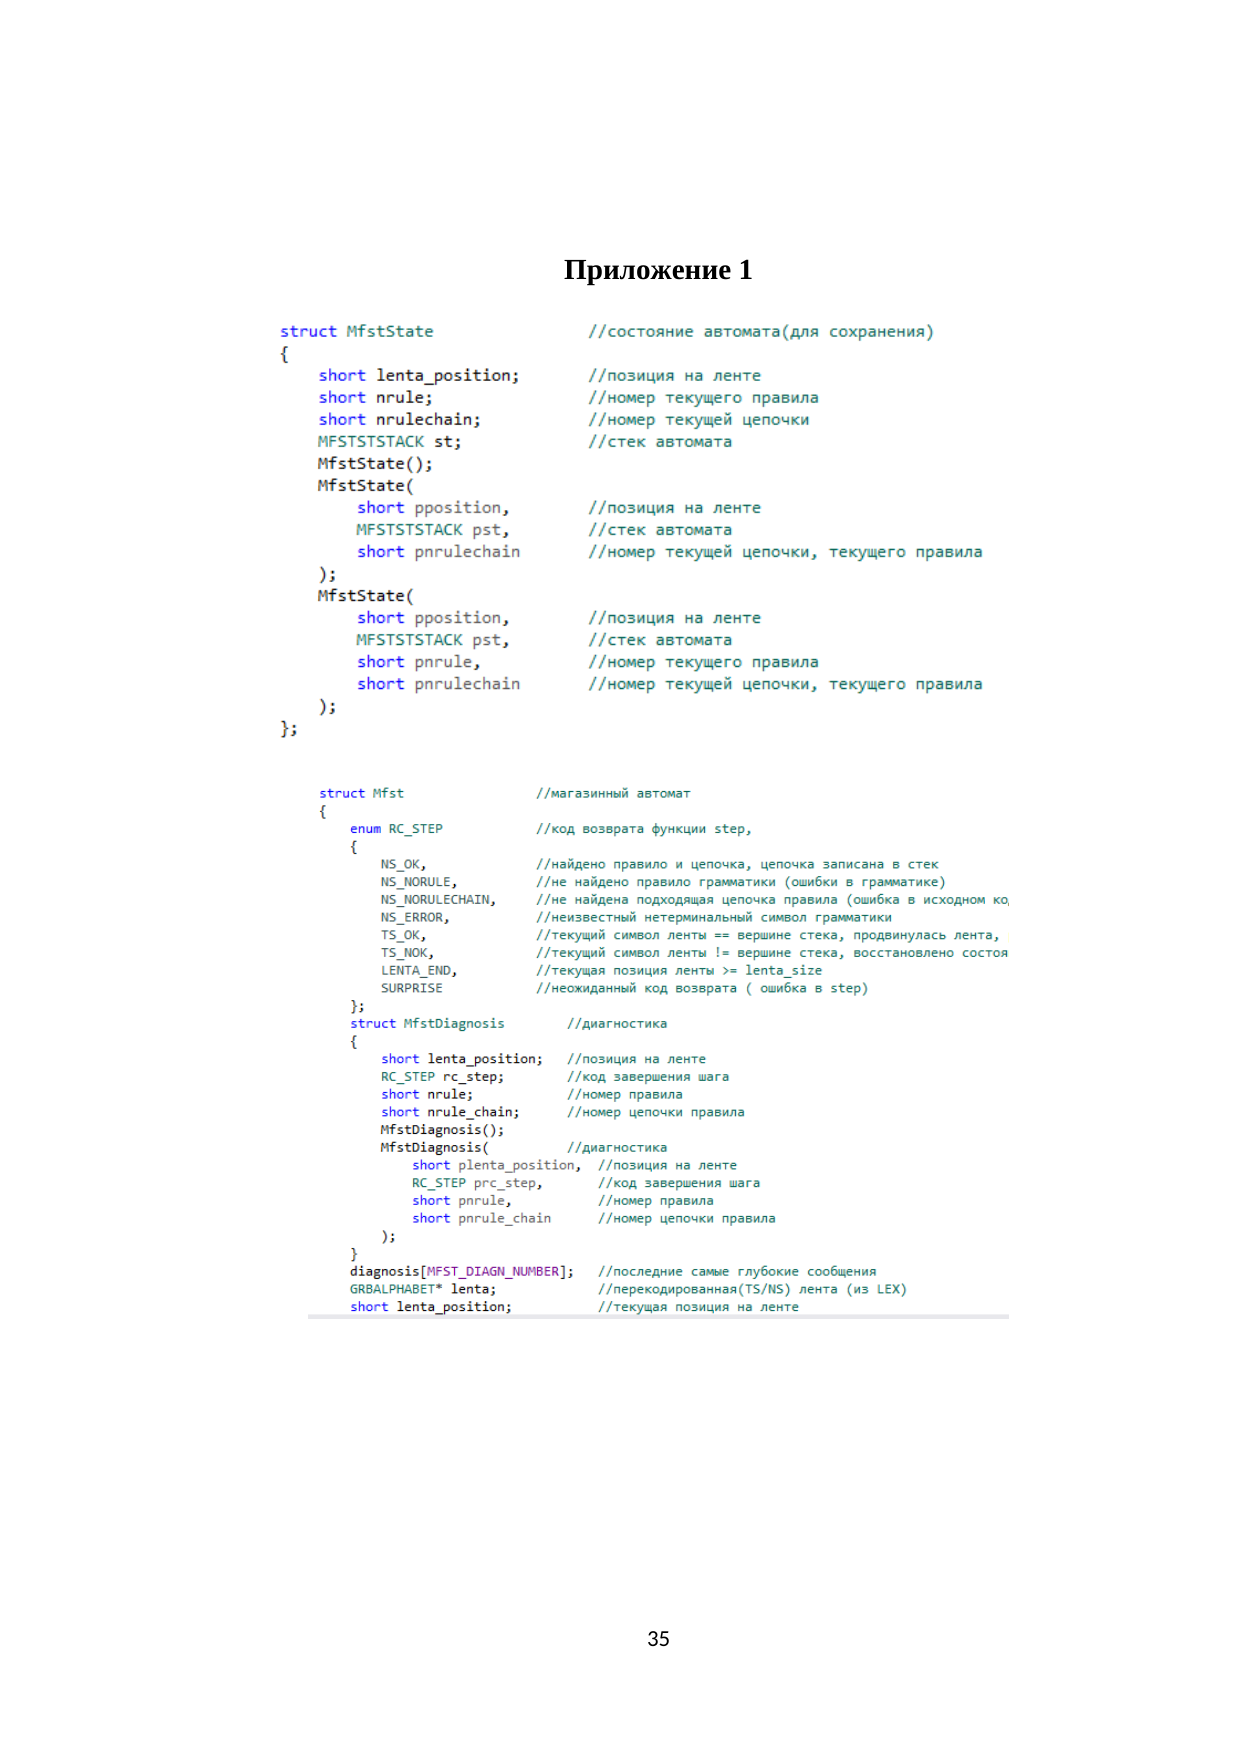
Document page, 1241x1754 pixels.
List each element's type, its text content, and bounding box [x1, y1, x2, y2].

picture [266, 313, 1050, 749]
text Приложение 1 [136, 252, 1181, 286]
picture [308, 776, 1009, 1319]
